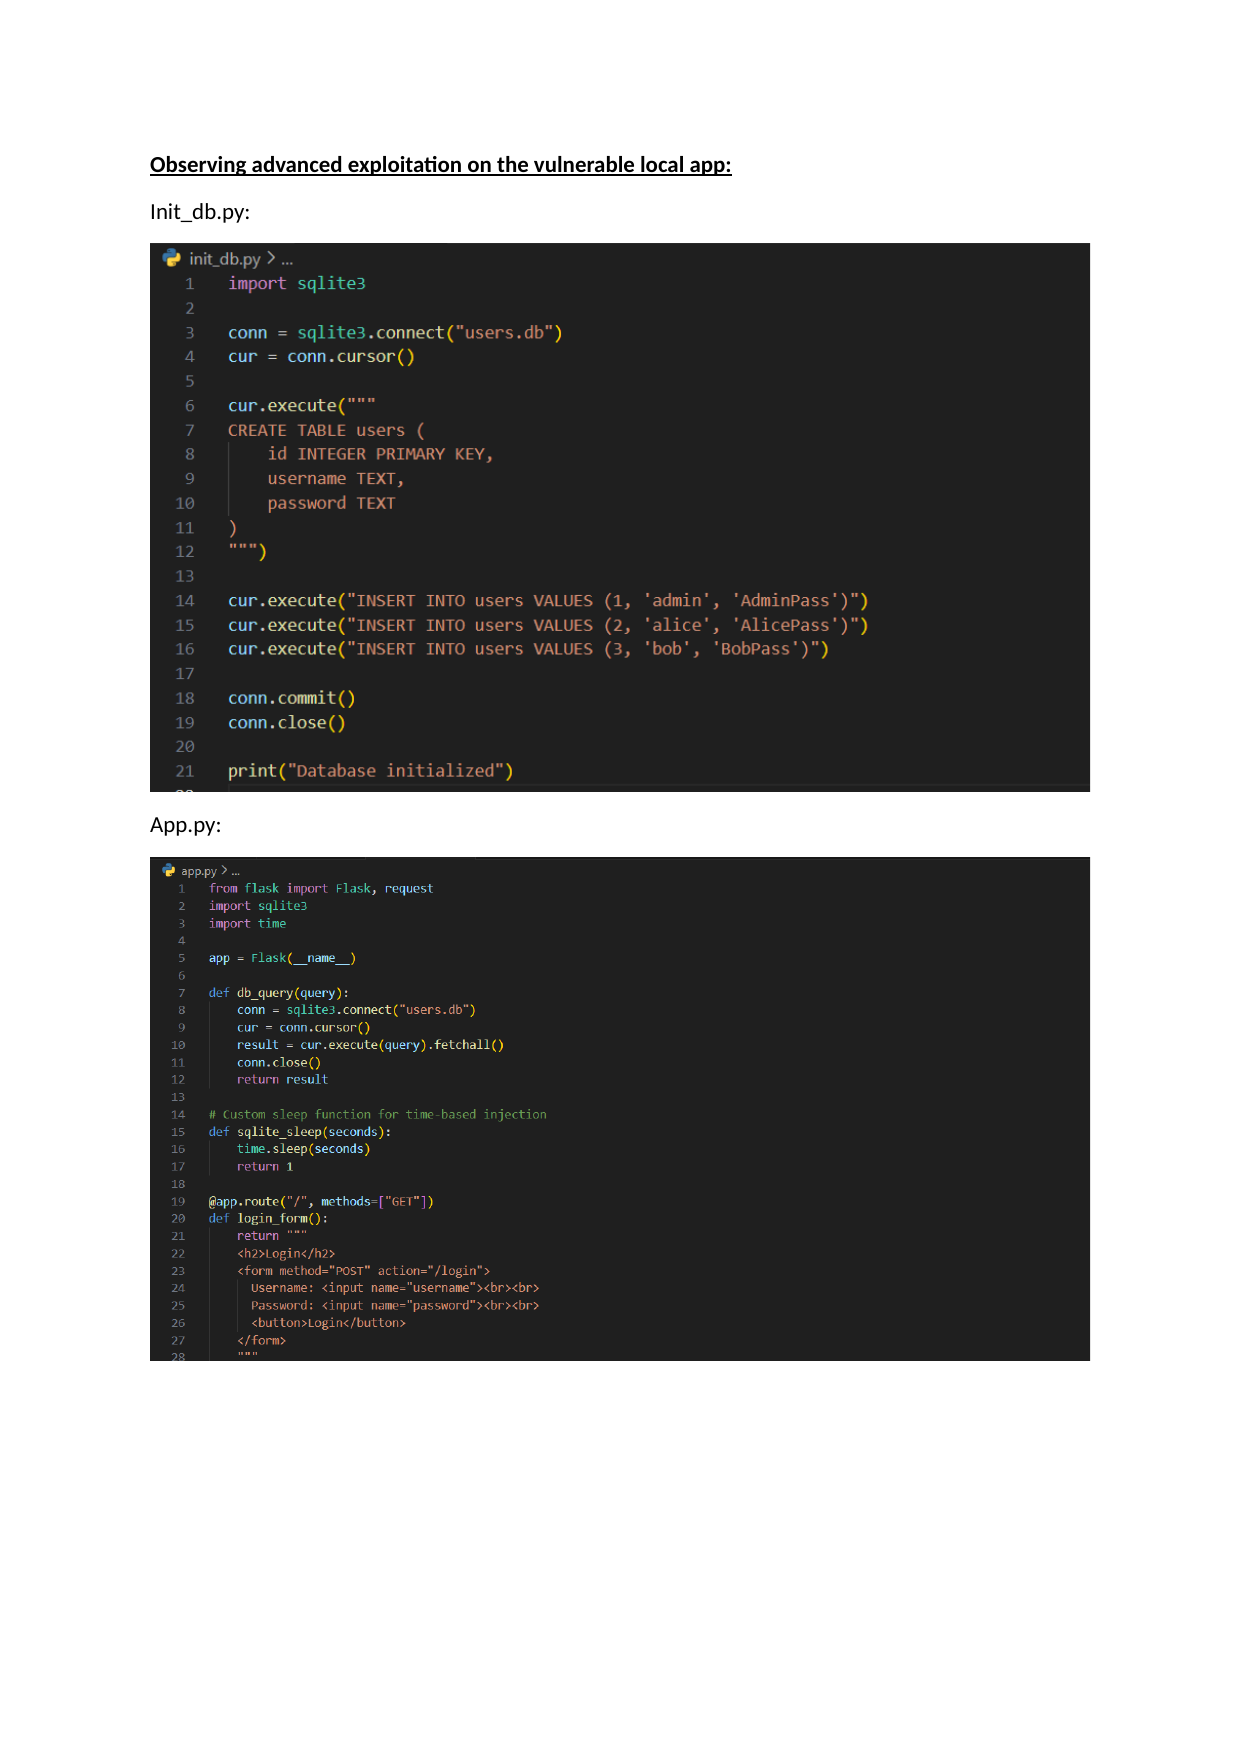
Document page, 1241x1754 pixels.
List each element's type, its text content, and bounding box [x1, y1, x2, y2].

picture [150, 857, 1091, 1361]
text App.py: [150, 811, 1090, 839]
text Observing advanced exploitation on the vulnerable local app: [150, 150, 1090, 178]
picture [150, 243, 1091, 792]
text Init_db.py: [150, 197, 1090, 225]
